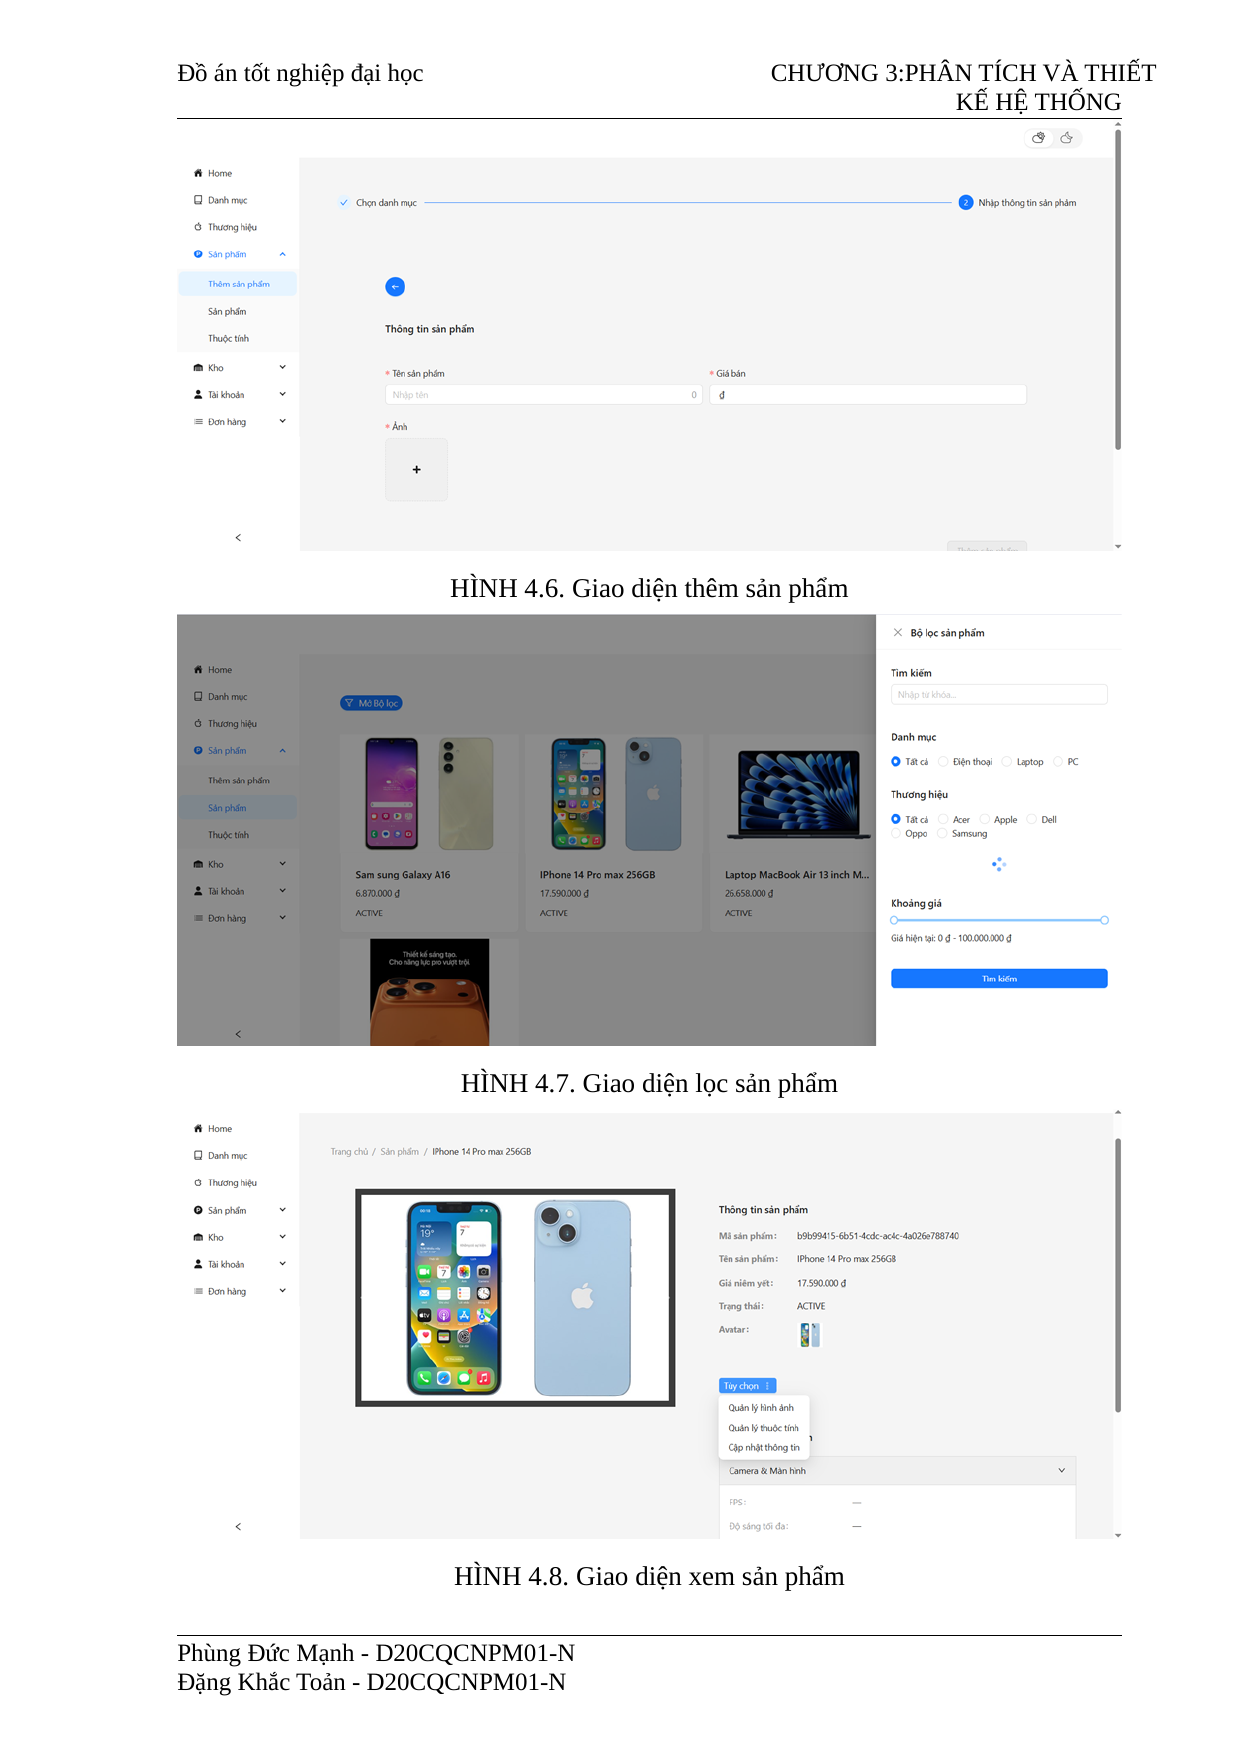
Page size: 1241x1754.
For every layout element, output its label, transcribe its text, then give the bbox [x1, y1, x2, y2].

picture [177, 614, 1122, 1046]
text Giao diện xem sản phẩm [177, 1560, 1122, 1591]
text Giao diện lọc sản phẩm [177, 1067, 1122, 1098]
picture [177, 119, 1122, 551]
text Giao diện thêm sản phẩm [177, 572, 1122, 603]
picture [177, 1109, 1122, 1539]
